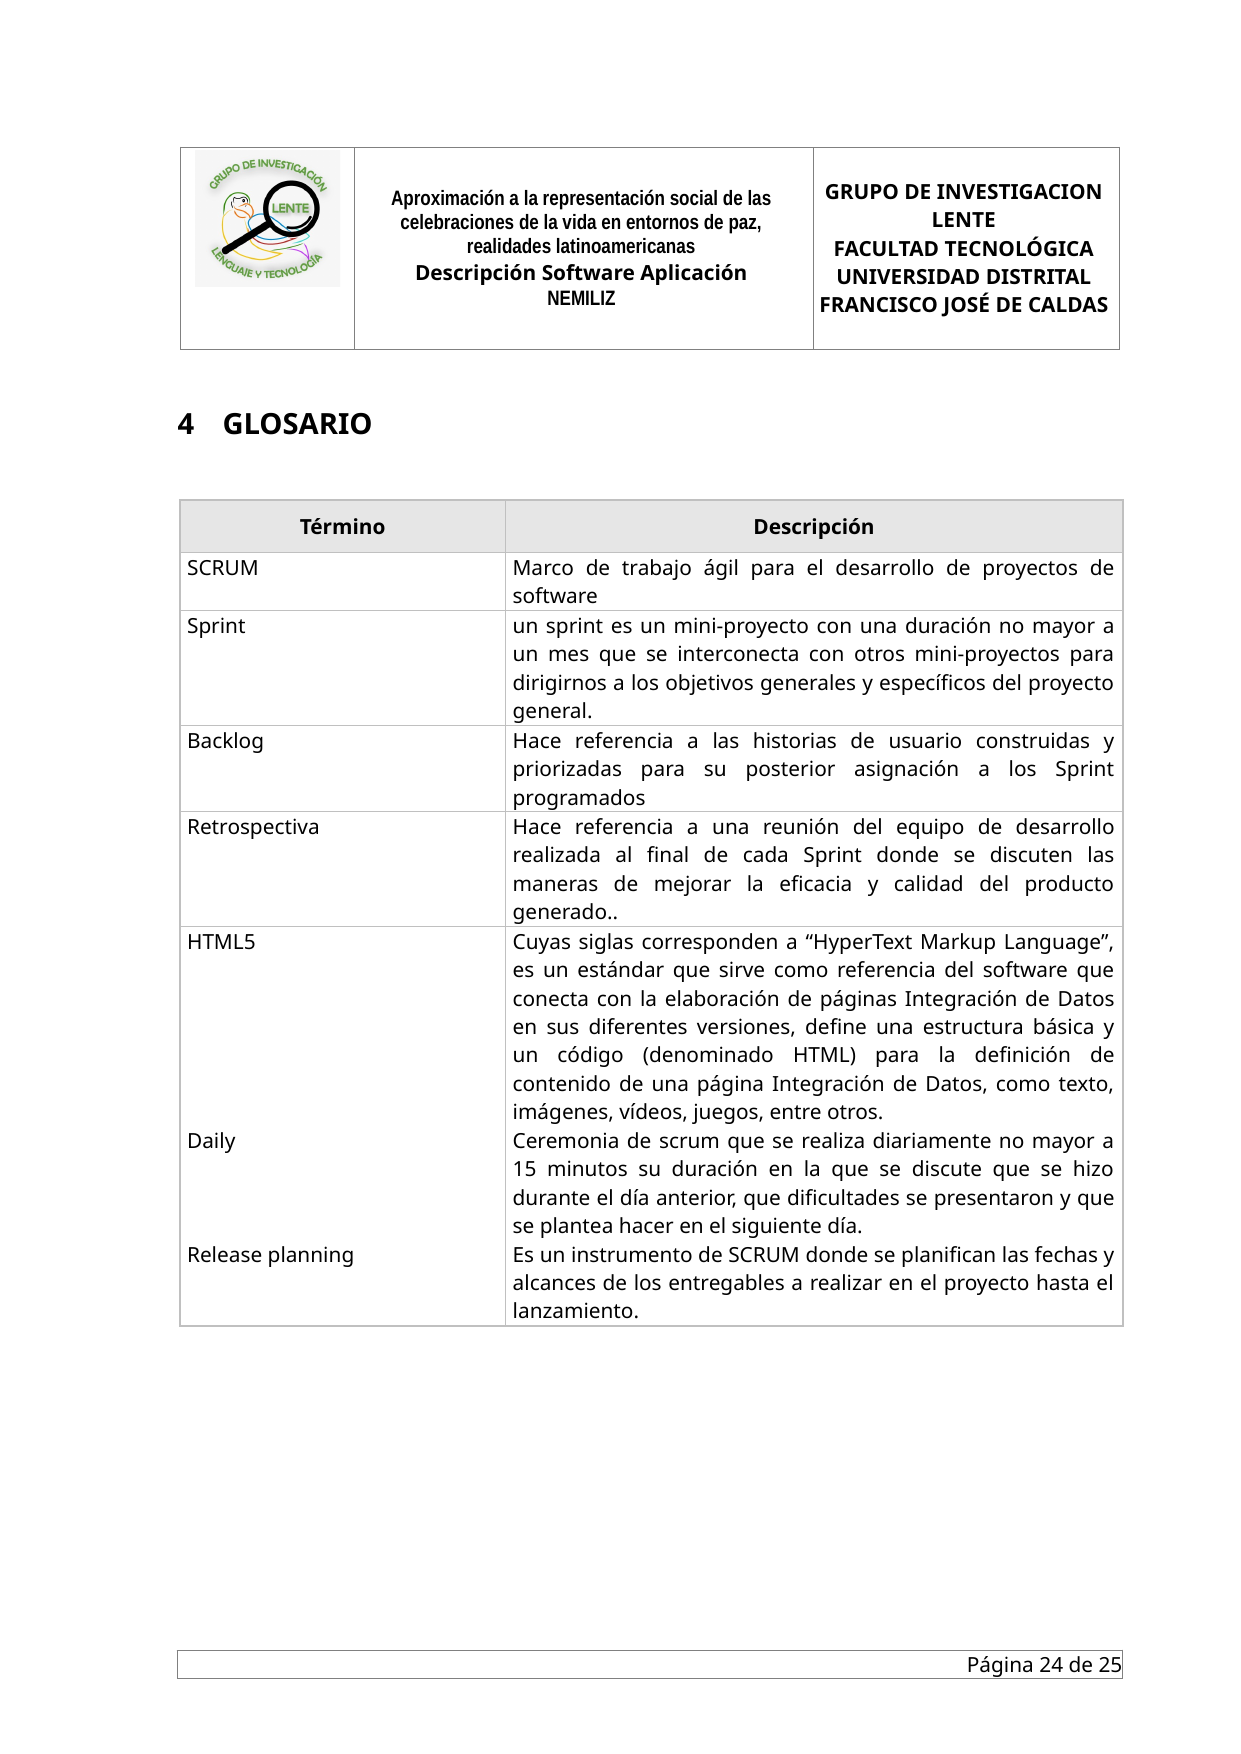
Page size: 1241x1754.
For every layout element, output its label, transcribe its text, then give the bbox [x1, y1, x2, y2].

table_cell un sprint es un mini-proyecto con una duración no mayor a un mes que se interconecta con otros mini-proyectos para dirigirnos a los objetivos generales y específicos del proyecto general. [506, 611, 1122, 725]
table_cell Daily [181, 1126, 505, 1240]
table_cell Sprint [181, 611, 505, 725]
table_header Descripción [506, 501, 1122, 552]
table_cell Hace referencia a una reunión del equipo de desarrollo realizada al final de cada Sprint donde se discuten las maneras de mejorar la eficacia y calidad del producto generado.. [506, 812, 1122, 926]
subtitle GLOSARIO [177, 403, 1122, 443]
table_cell Backlog [181, 726, 505, 811]
table_cell Marco de trabajo ágil para el desarrollo de proyectos de software [506, 553, 1122, 610]
picture [195, 150, 340, 287]
table_cell Release planning [181, 1240, 505, 1325]
table_cell Hace referencia a las historias de usuario construidas y priorizadas para su posterior asignación a los Sprint programados [506, 726, 1122, 811]
table_cell Es un instrumento de SCRUM donde se planifican las fechas y alcances de los entregables a realizar en el proyecto hasta el lanzamiento. [506, 1240, 1122, 1325]
table_header Término [181, 501, 505, 552]
table_cell Cuyas siglas corresponden a “HyperText Markup Language”, es un estándar que sirve como referencia del software que conecta con la elaboración de páginas Integración de Datos en sus diferentes versiones, define una estructura básica y un código (denominado HTML) para la definición de contenido de una página Integración de Datos, como texto, imágenes, vídeos, juegos, entre otros. [506, 927, 1122, 1126]
table_cell HTML5 [181, 927, 505, 1126]
table_cell SCRUM [181, 553, 505, 610]
table_cell Retrospectiva [181, 812, 505, 926]
table_cell Ceremonia de scrum que se realiza diariamente no mayor a 15 minutos su duración en la que se discute que se hizo durante el día anterior, que dificultades se presentaron y que se plantea hacer en el siguiente día. [506, 1126, 1122, 1240]
